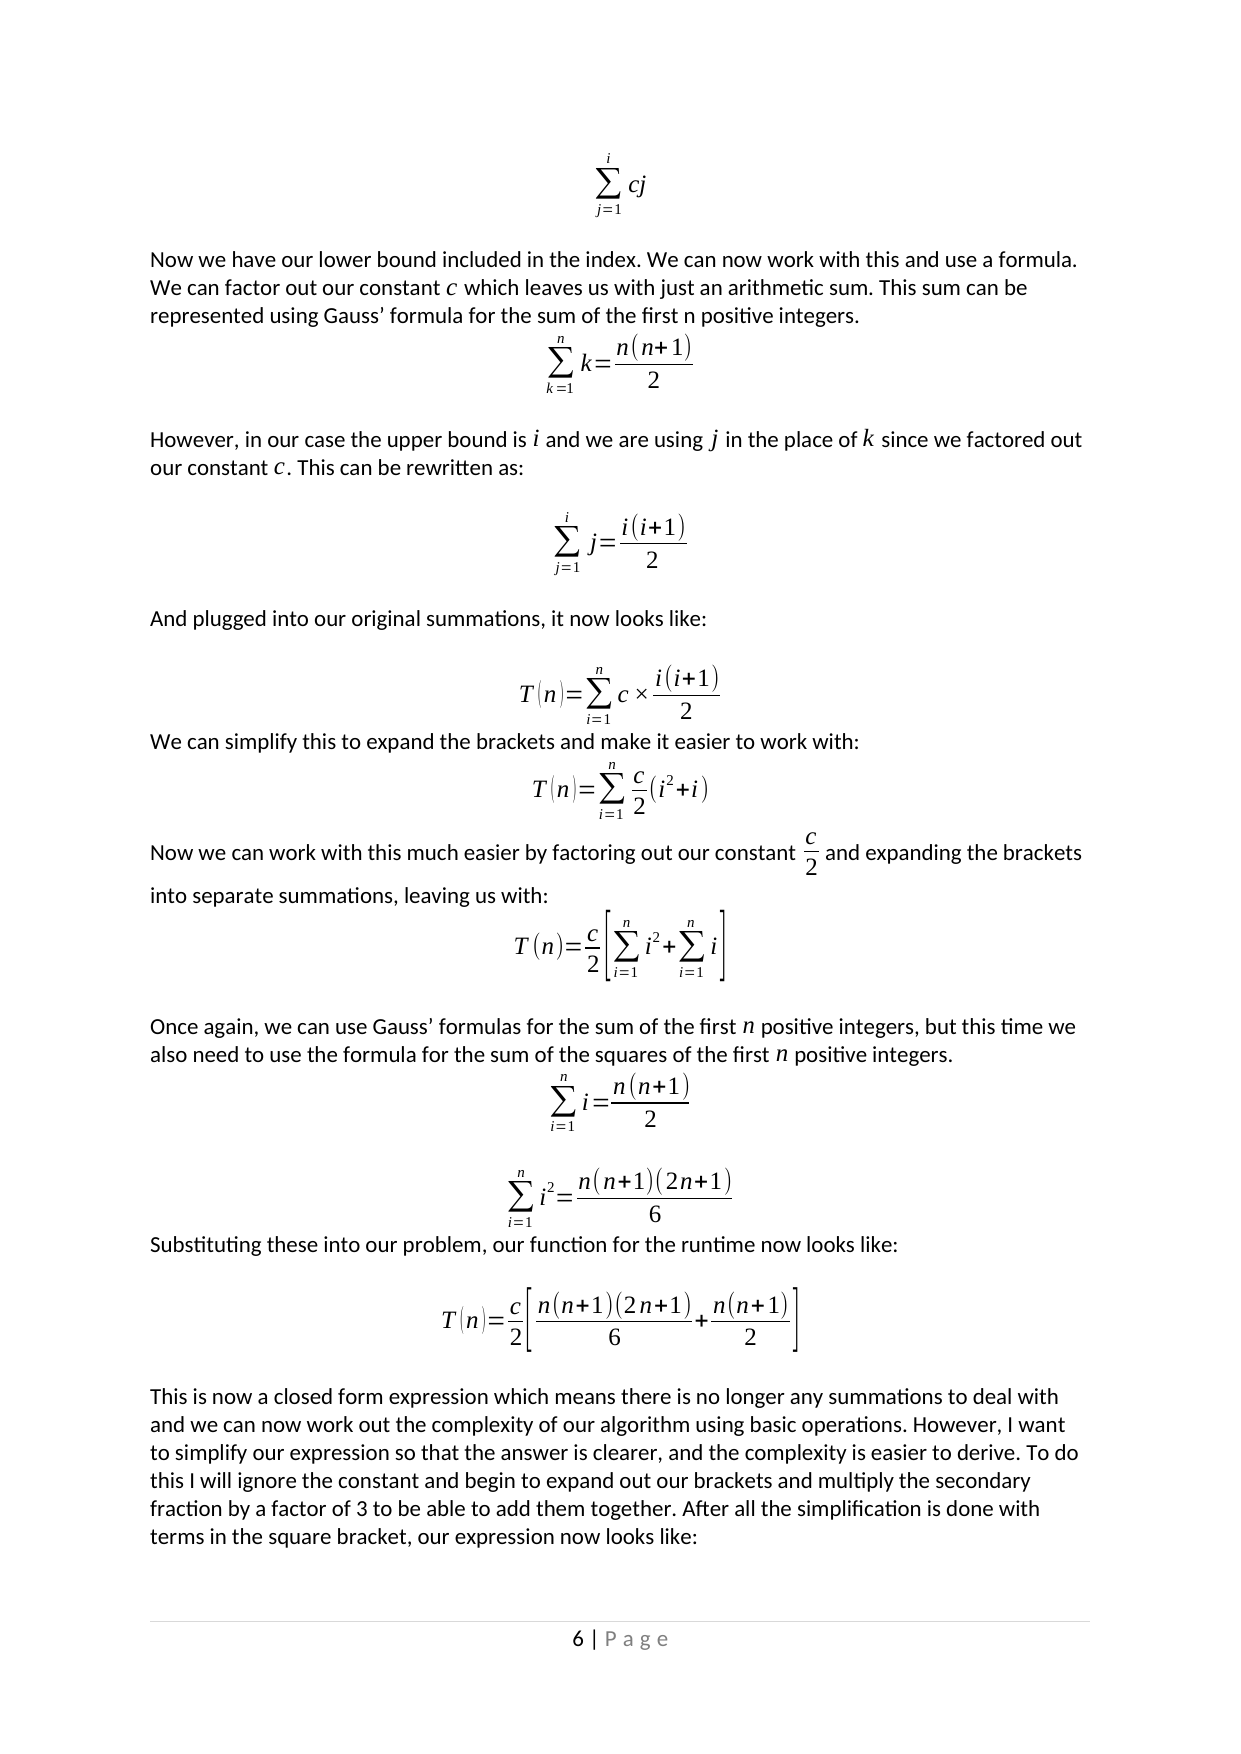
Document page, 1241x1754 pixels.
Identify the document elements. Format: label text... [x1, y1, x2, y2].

text However, in our case the upper bound is and we are using in the place of since we factored out our constant . This can be rewritten as: [150, 425, 1090, 481]
text Once again, we can use Gauss’ formulas for the sum of the first positive integers, but this time we also need to use the formula for the sum of the squares of the first positive integers. [150, 1012, 1090, 1068]
text Substituting these into our problem, our function for the runtime now looks like: [150, 1230, 1090, 1258]
text This is now a closed form expression which means there is no longer any summations to deal with and we can now work out the complexity of our algorithm using basic operations. However, I want to simplify our expression so that the answer is clearer, and the complexity is easier to derive. To do this I will ignore the constant and begin to expand out our brackets and multiply the secondary fraction by a factor of 3 to be able to add them together. After all the simplification is done with terms in the square bracket, our expression now looks like: [150, 1382, 1090, 1550]
text We can simplify this to expand the brackets and make it easier to work with: [150, 727, 1090, 755]
text And plugged into our original summations, it now looks like: [150, 604, 1090, 632]
text Now we have our lower bound included in the index. We can now work with this and use a formula. We can factor out our constant which leaves us with just an arithmetic sum. This sum can be represented using Gauss’ formula for the sum of the first n positive integers. [150, 245, 1090, 329]
text Now we can work with this much easier by factoring out our constant and expanding the brackets into separate summations, leaving us with: [150, 823, 1090, 910]
